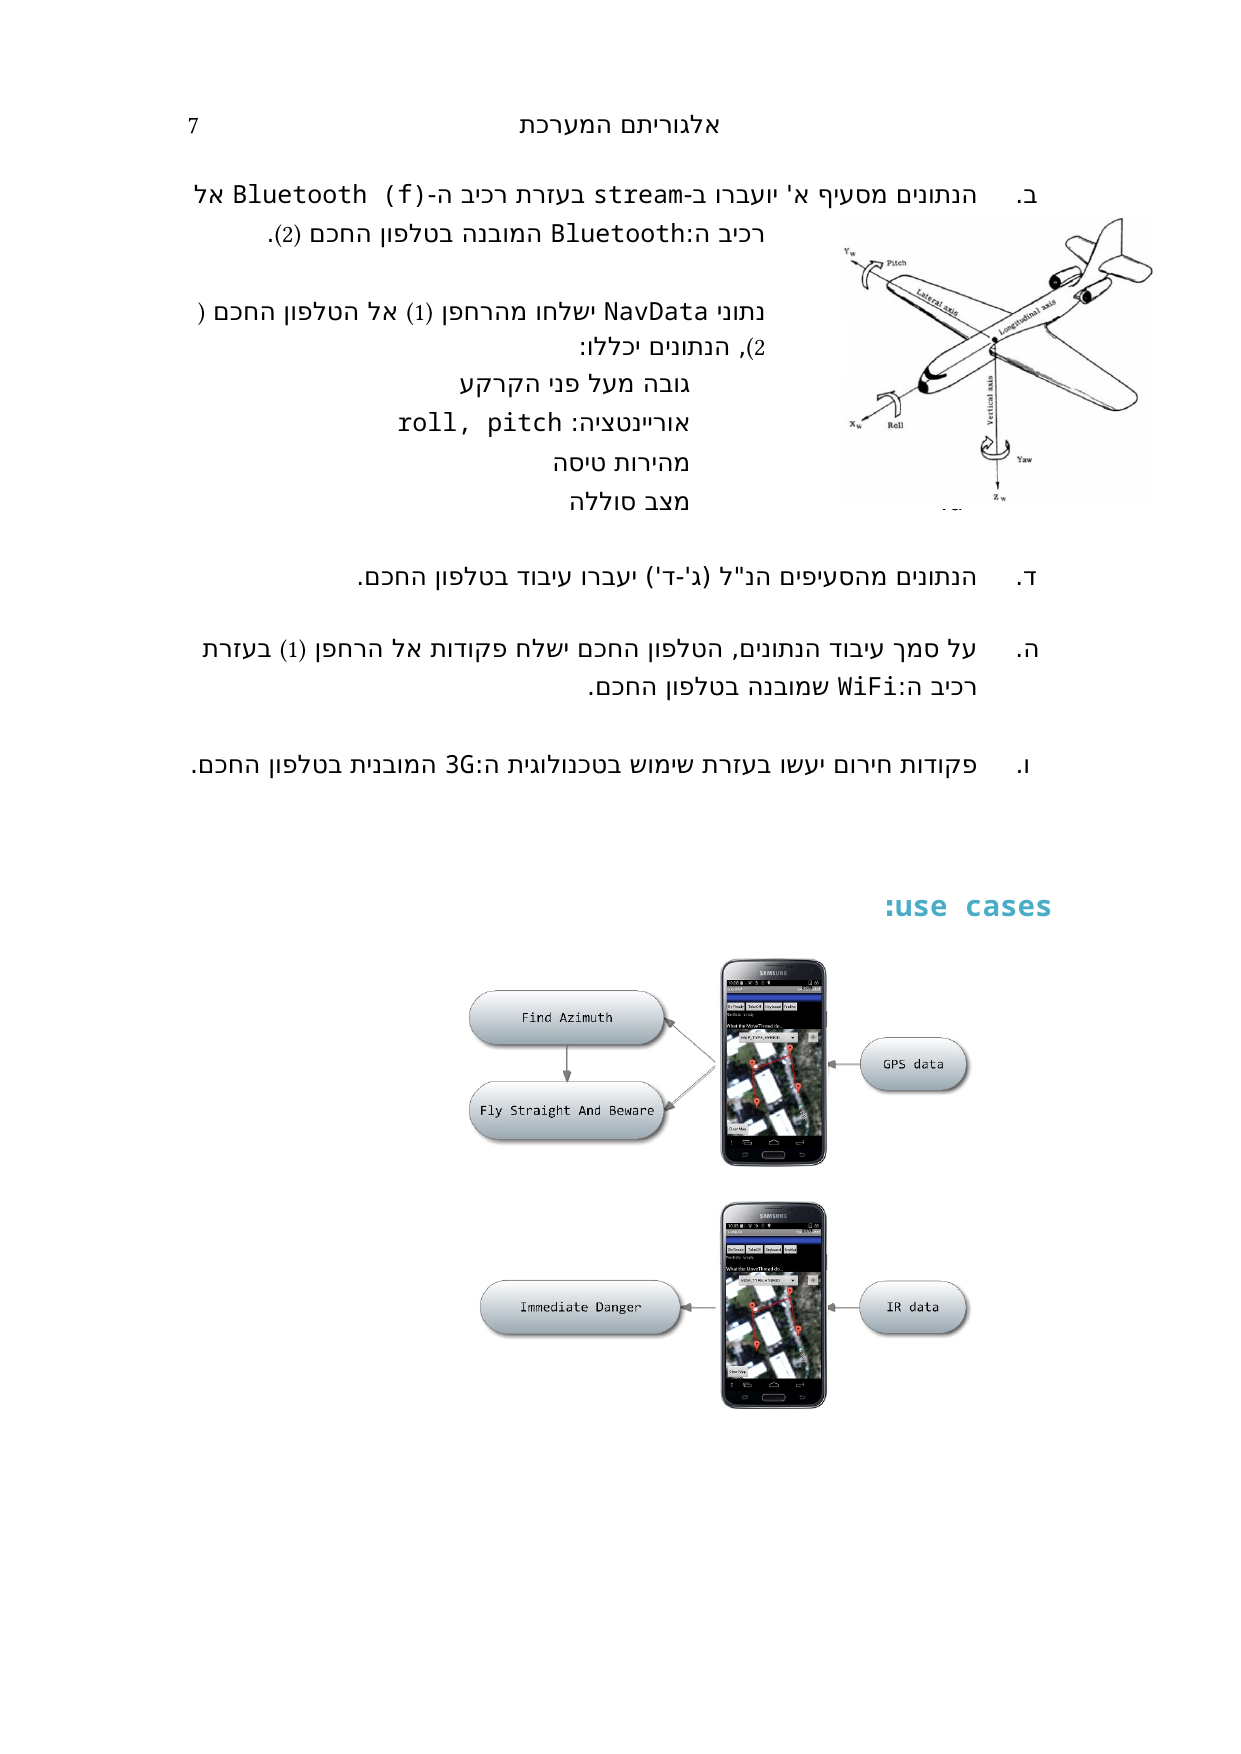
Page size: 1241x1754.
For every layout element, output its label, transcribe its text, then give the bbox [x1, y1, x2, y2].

list פקודות חירום יעשו בעזרת שימוש בטכנולוגית ה:3G המובנית בטלפון החכם. [187, 746, 1015, 781]
list הנתונים מהסעיפים הנ"ל (ג'-ד') יעברו עיבוד בטלפון החכם. [187, 562, 1015, 591]
list הנתונים מסעיף א' יועברו ב-stream בעזרת רכיב ה-Bluetooth (f) אל רכיב ה:Bluetooth המובנה בטלפון החכם (2). [187, 177, 1015, 249]
picture [257, 1195, 1053, 1415]
list נתוני NavData ישלחו מהרחפן (1) אל הטלפון החכם (2), הנתונים יכללו: [187, 294, 821, 361]
picture [821, 212, 1156, 509]
list על סמך עיבוד הנתונים, הטלפון החכם ישלח פקודות אל הרחפן (1) בעזרת רכיב ה:WiFi שמובנה בטלפון החכם. [187, 634, 1015, 702]
text use cases: [187, 885, 1053, 924]
list גובה מעל פני הקרקע [187, 366, 821, 400]
picture [257, 951, 1053, 1170]
list אוריינטציה: roll, pitch [187, 405, 821, 439]
list מצב סוללה [187, 483, 940, 517]
list מהירות טיסה [187, 444, 821, 478]
